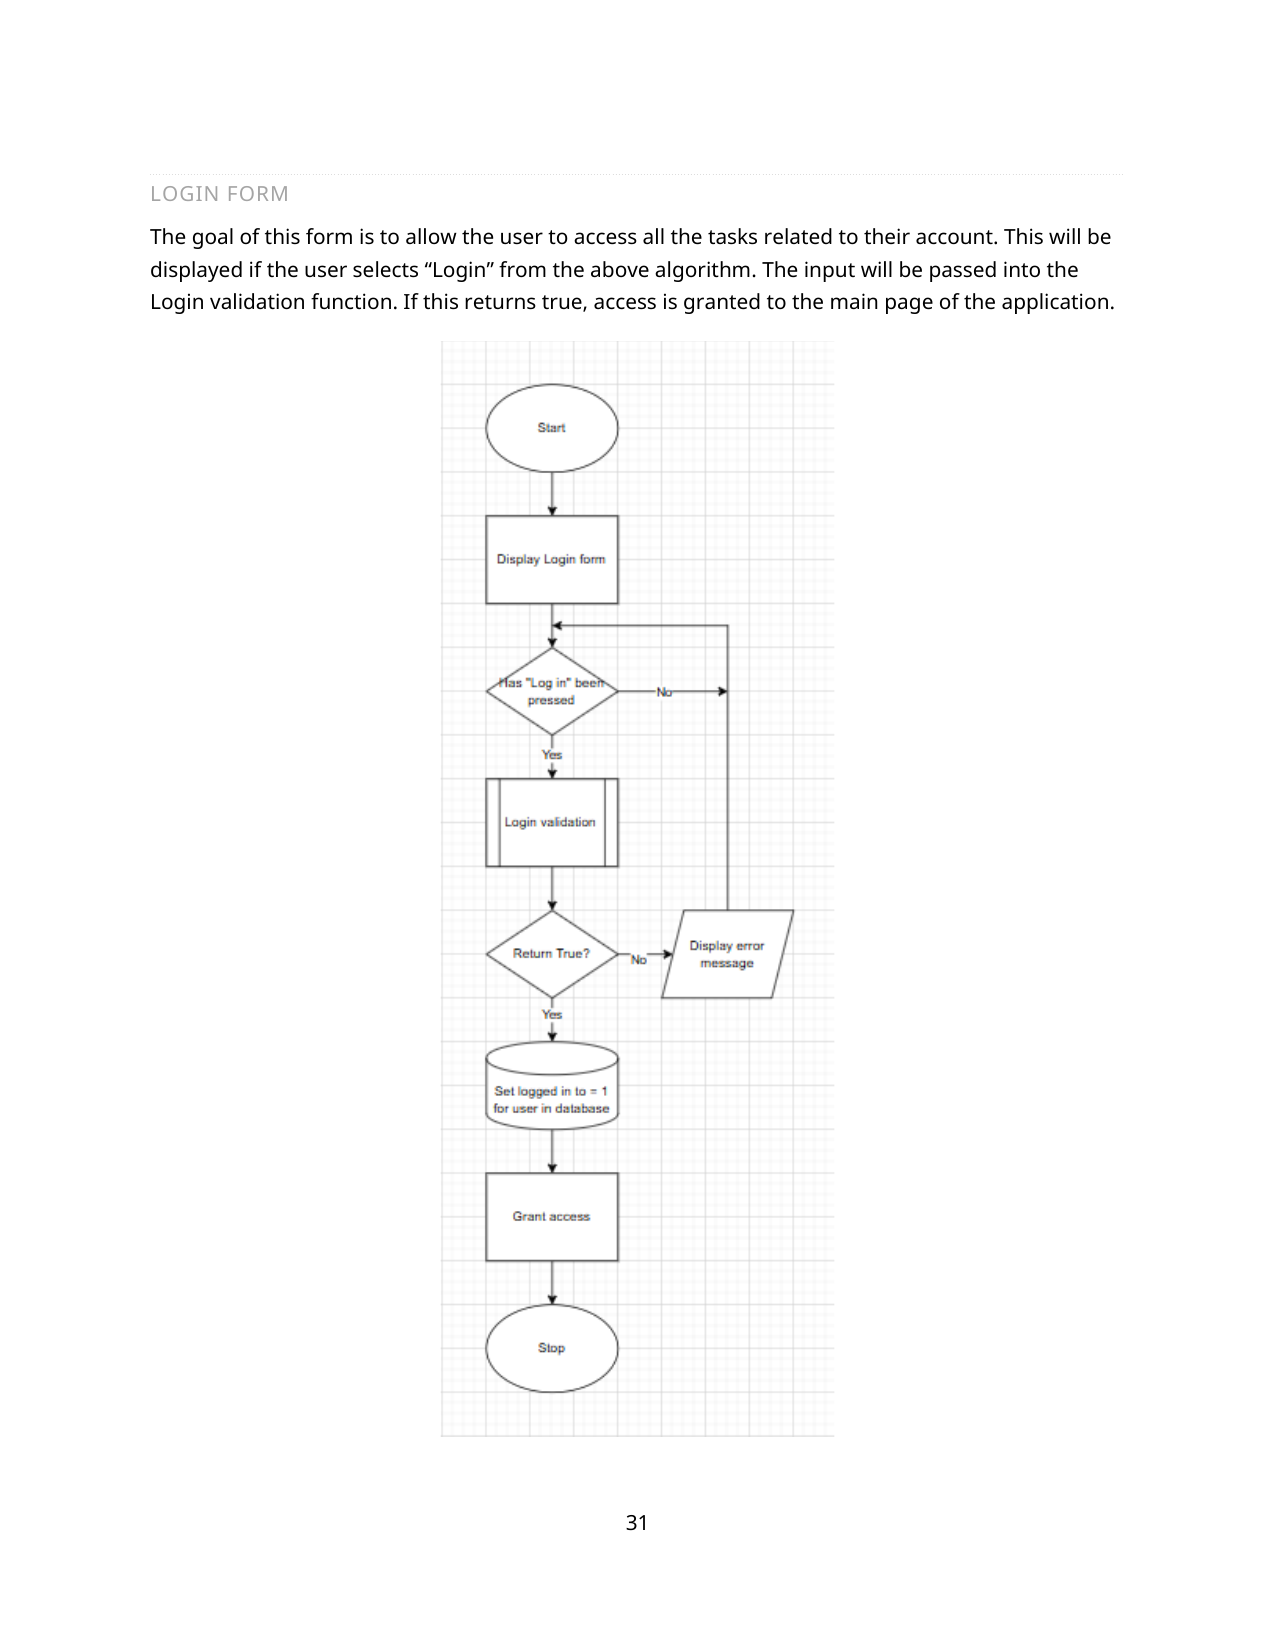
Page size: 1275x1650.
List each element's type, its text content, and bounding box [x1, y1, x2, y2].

subtitle Login form [150, 173, 1125, 208]
text The goal of this form is to allow the user to access all the tasks related to their account. This will be displayed if the user selects “Login” from the above algorithm. The input will be passed into the Login validation function. If this returns true, access is granted to the main page of the application. [150, 222, 1125, 316]
picture [440, 341, 835, 1437]
